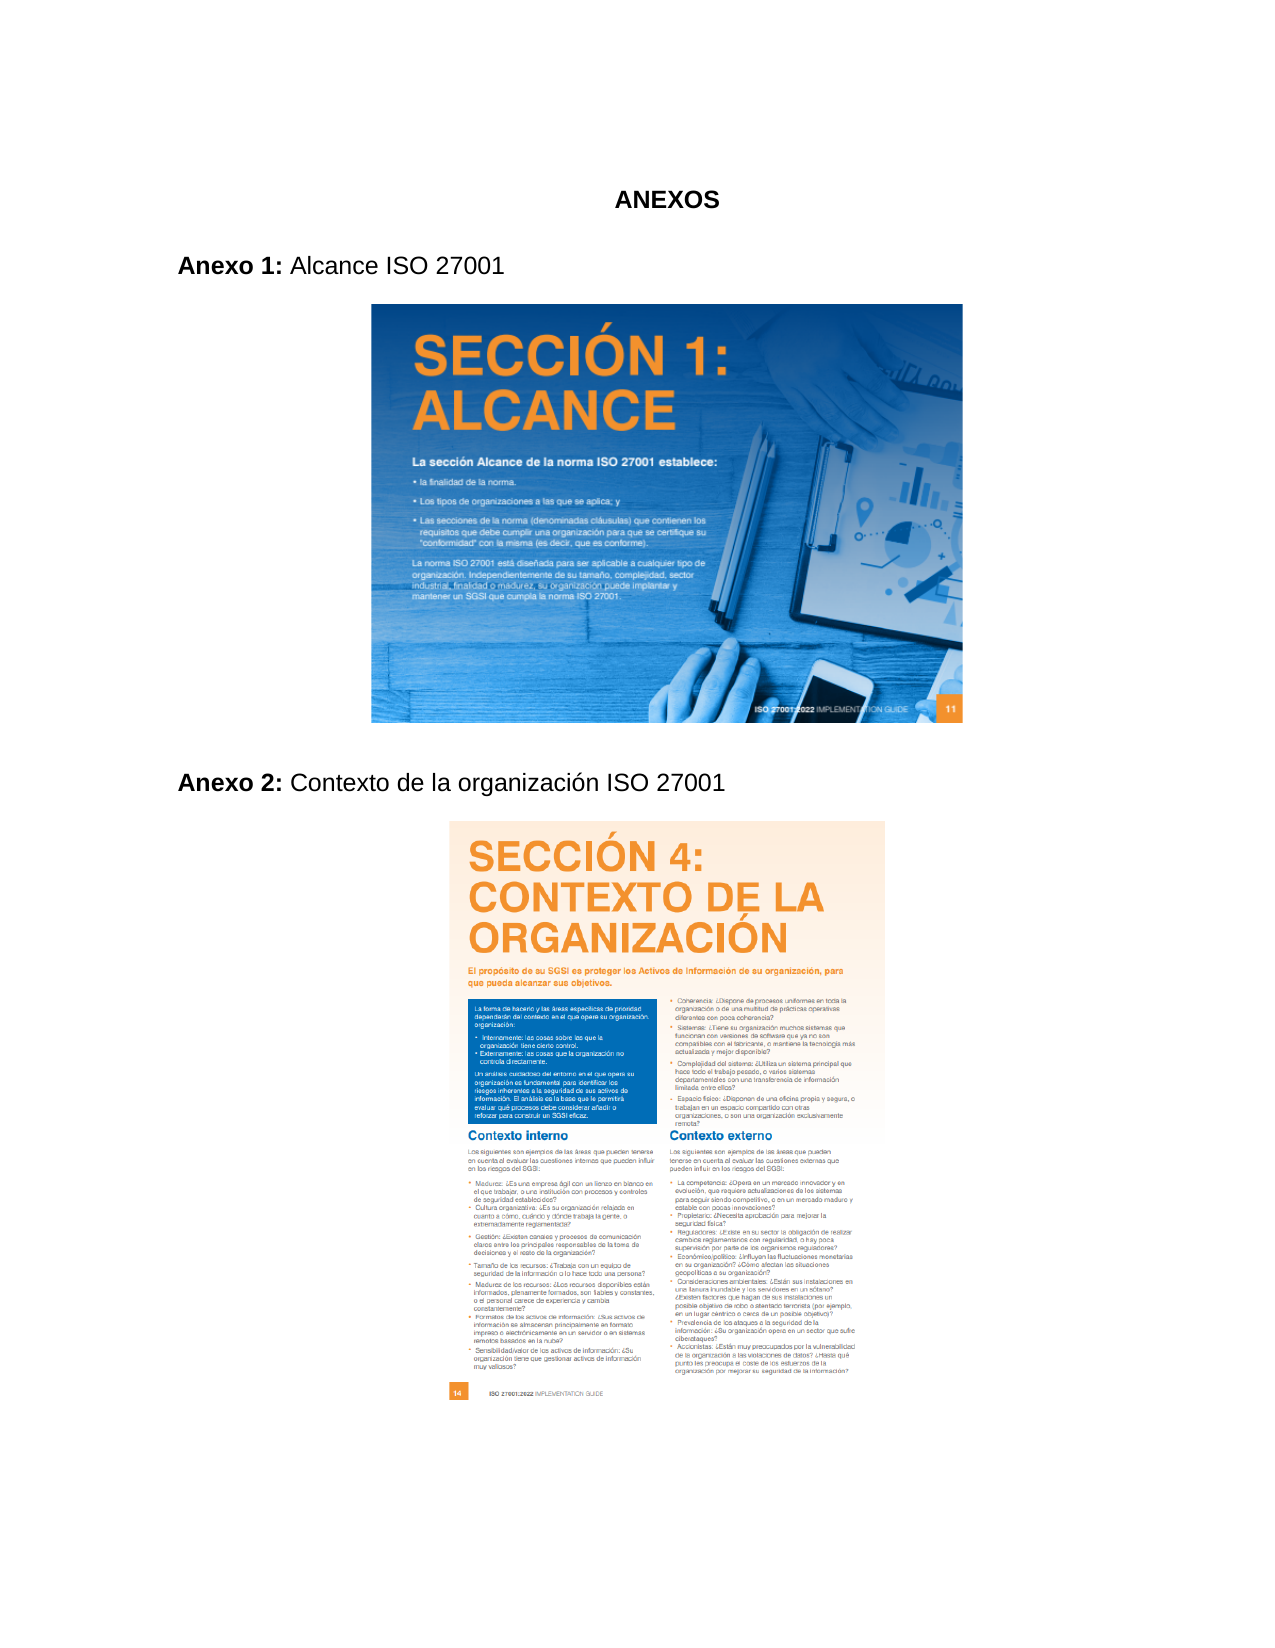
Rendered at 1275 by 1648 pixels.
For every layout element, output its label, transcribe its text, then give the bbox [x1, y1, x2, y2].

picture [449, 821, 885, 1400]
subtitle ANEXOS [177, 185, 1157, 214]
picture [371, 304, 963, 723]
